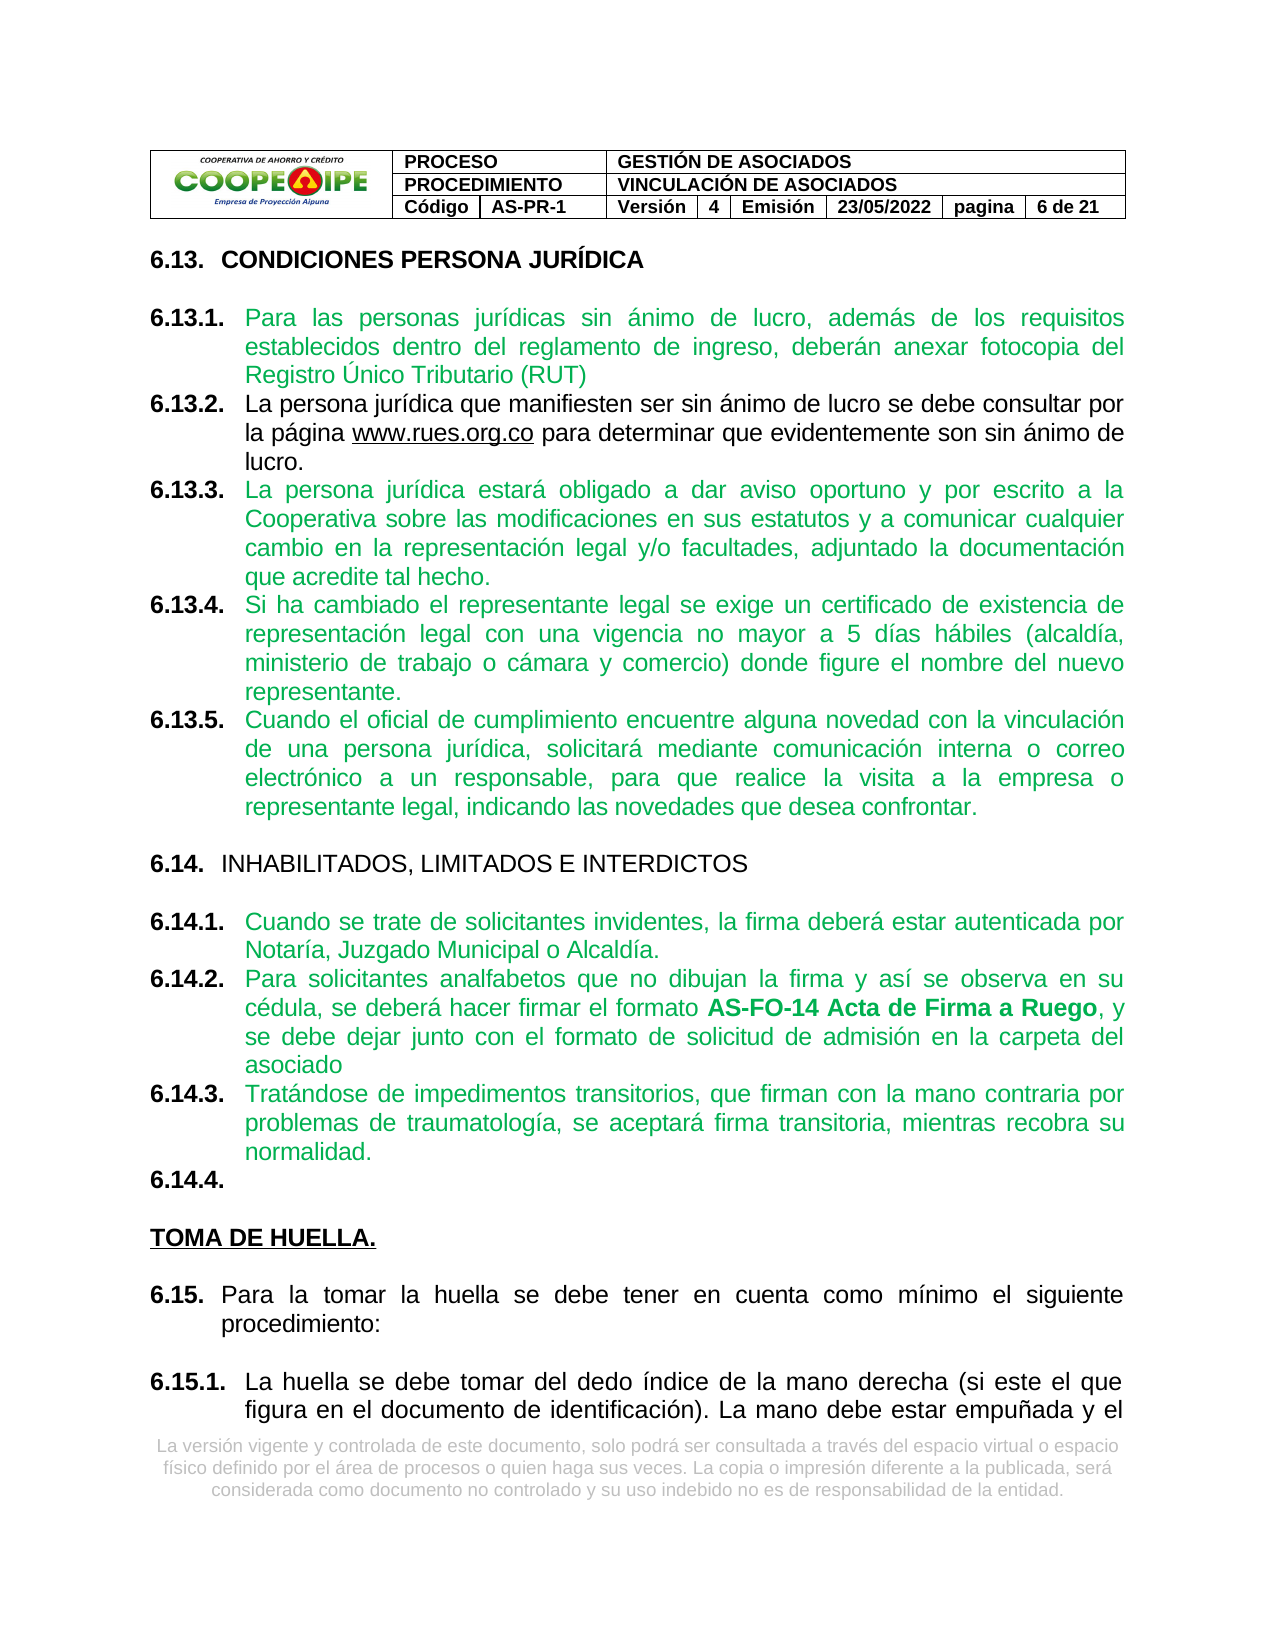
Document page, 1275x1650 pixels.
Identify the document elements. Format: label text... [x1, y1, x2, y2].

list Cuando el oficial de cumplimiento encuentre alguna novedad con la vinculación de una persona jurídica, solicitará mediante comunicación interna o correo electrónico a un responsable, para que realice la visita a la empresa o representante legal, indicando las novedades que desea confrontar. [150, 705, 1125, 820]
list Para las personas jurídicas sin ánimo de lucro, además de los requisitos establecidos dentro del reglamento de ingreso, deberán anexar fotocopia del Registro Único Tributario (RUT) [150, 303, 1125, 389]
list Para la tomar la huella se debe tener en cuenta como mínimo el siguiente procedimiento: [150, 1280, 1125, 1338]
list Cuando se trate de solicitantes invidentes, la firma deberá estar autenticada por Notaría, Juzgado Municipal o Alcaldía. [150, 906, 1125, 964]
text TOMA DE HUELLA. [150, 1223, 1125, 1251]
list La persona jurídica estará obligado a dar aviso oportuno y por escrito a la Cooperativa sobre las modificaciones en sus estatutos y a comunicar cualquier cambio en la representación legal y/o facultades, adjuntado la documentación que acredite tal hecho. [150, 475, 1125, 590]
list INHABILITADOS, LIMITADOS E INTERDICTOS [150, 849, 1125, 878]
list CONDICIONES PERSONA JURÍDICA [150, 245, 1125, 274]
list Si ha cambiado el representante legal se exige un certificado de existencia de representación legal con una vigencia no mayor a 5 días hábiles (alcaldía, ministerio de trabajo o cámara y comercio) donde figure el nombre del nuevo representante. [150, 590, 1125, 705]
list La persona jurídica que manifiesten ser sin ánimo de lucro se debe consultar por la página www.rues.org.co para determinar que evidentemente son sin ánimo de lucro. [150, 389, 1125, 475]
picture [170, 151, 371, 208]
list Para solicitantes analfabetos que no dibujan la firma y así se observa en su cédula, se deberá hacer firmar el formato AS-FO-14 Acta de Firma a Ruego, y se debe dejar junto con el formato de solicitud de admisión en la carpeta del asociado [150, 964, 1125, 1079]
list Tratándose de impedimentos transitorios, que firman con la mano contraria por problemas de traumatología, se aceptará firma transitoria, mientras recobra su normalidad. [150, 1079, 1125, 1165]
